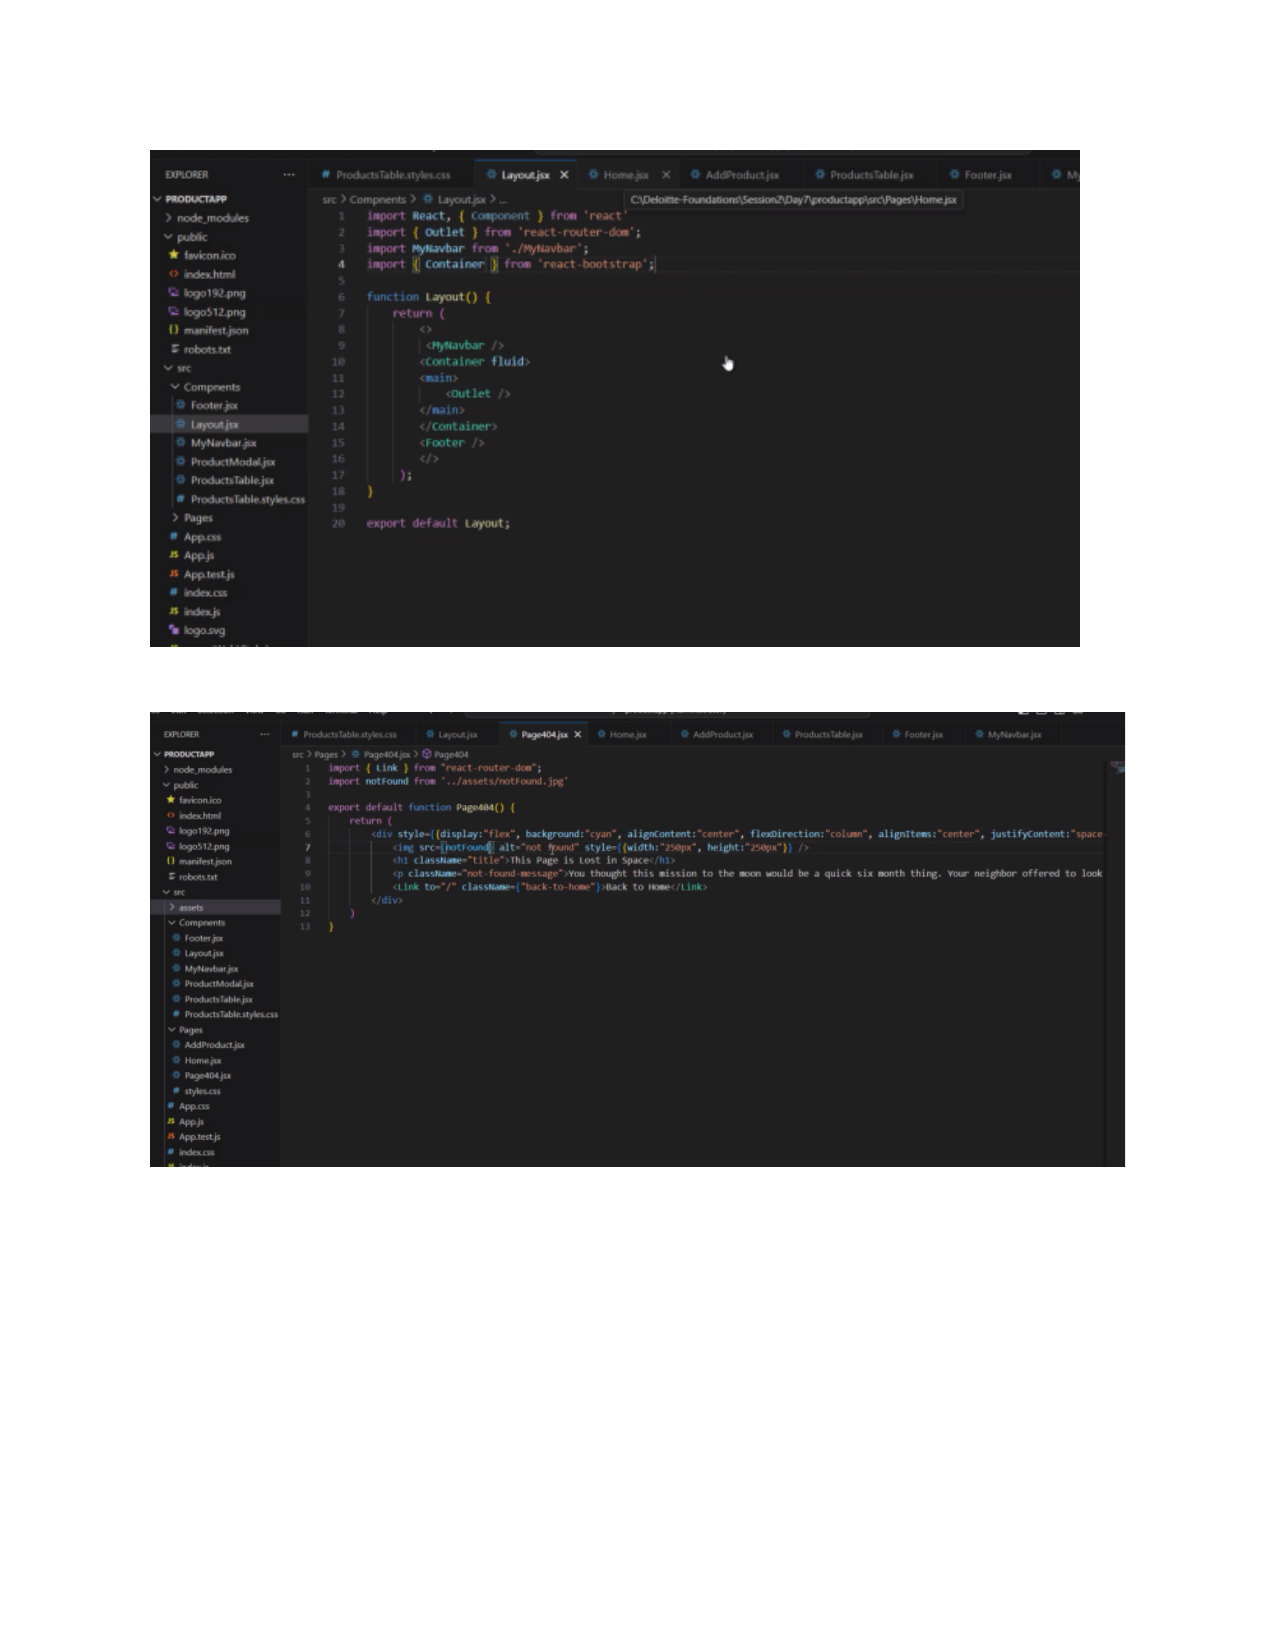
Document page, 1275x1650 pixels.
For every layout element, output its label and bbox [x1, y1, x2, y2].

picture [150, 150, 1080, 647]
picture [150, 712, 1125, 1167]
